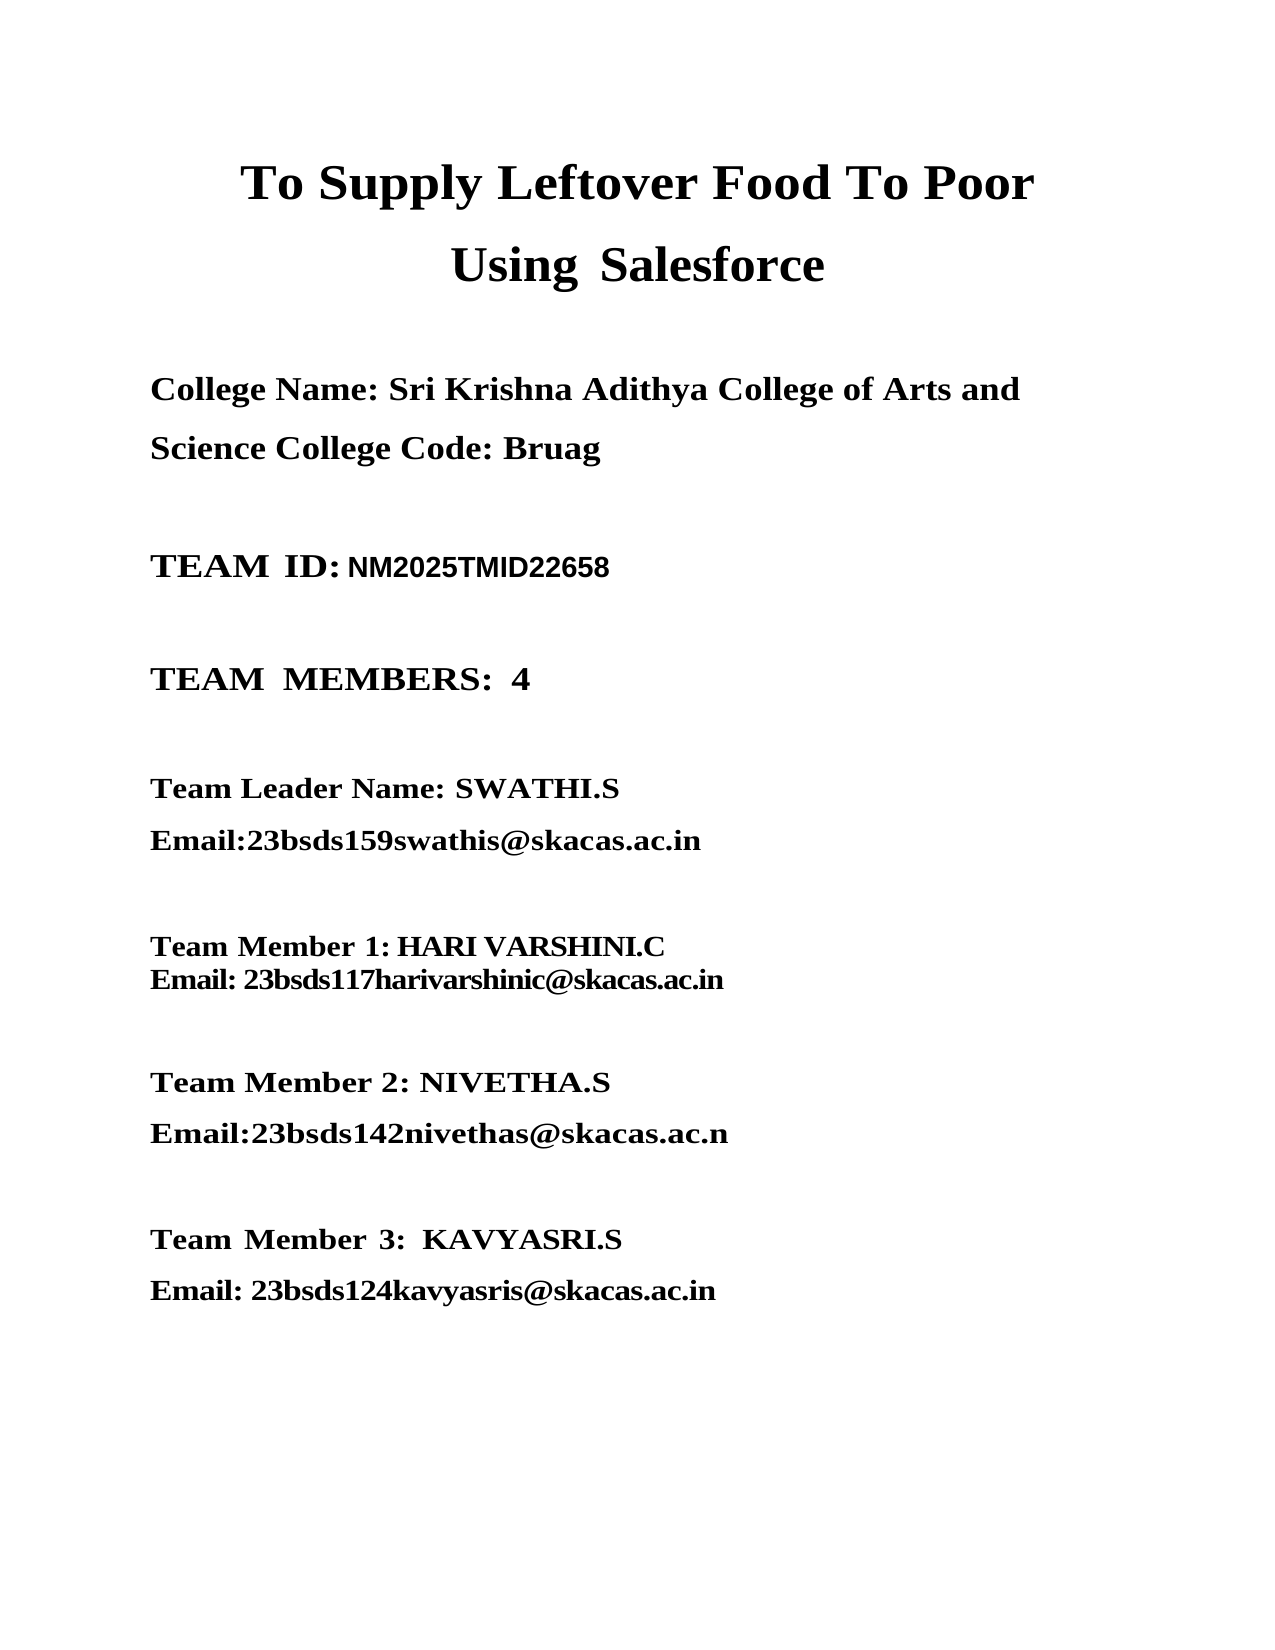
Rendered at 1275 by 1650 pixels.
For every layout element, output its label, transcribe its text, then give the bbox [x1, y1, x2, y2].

text To Supply Leftover Food To Poor [188, 152, 1087, 211]
text Using Salesforce [188, 235, 1087, 293]
text Email: 23bsds117harivarshinic@skacas.ac.in [150, 962, 1087, 996]
text Email:23bsds159swathis@skacas.ac.in [150, 823, 808, 856]
text Team Member 2: NIVETHA.S [150, 1065, 808, 1099]
text Team Member 1: HARI VARSHINI.C [150, 929, 1087, 962]
text Team Leader Name: SWATHI.S [150, 772, 808, 805]
text College Name: Sri Krishna Adithya College of Arts and Science College Code: Bruag [150, 370, 1087, 466]
text TEAM ID: NM2025TMID22658 [150, 546, 1087, 584]
text TEAM MEMBERS: 4 [150, 659, 1087, 697]
text Email:23bsds142nivethas@skacas.ac.n [150, 1116, 808, 1150]
text Team Member 3: KAVYASRI.S [150, 1222, 808, 1256]
text Email: 23bsds124kavyasris@skacas.ac.in [150, 1273, 808, 1307]
